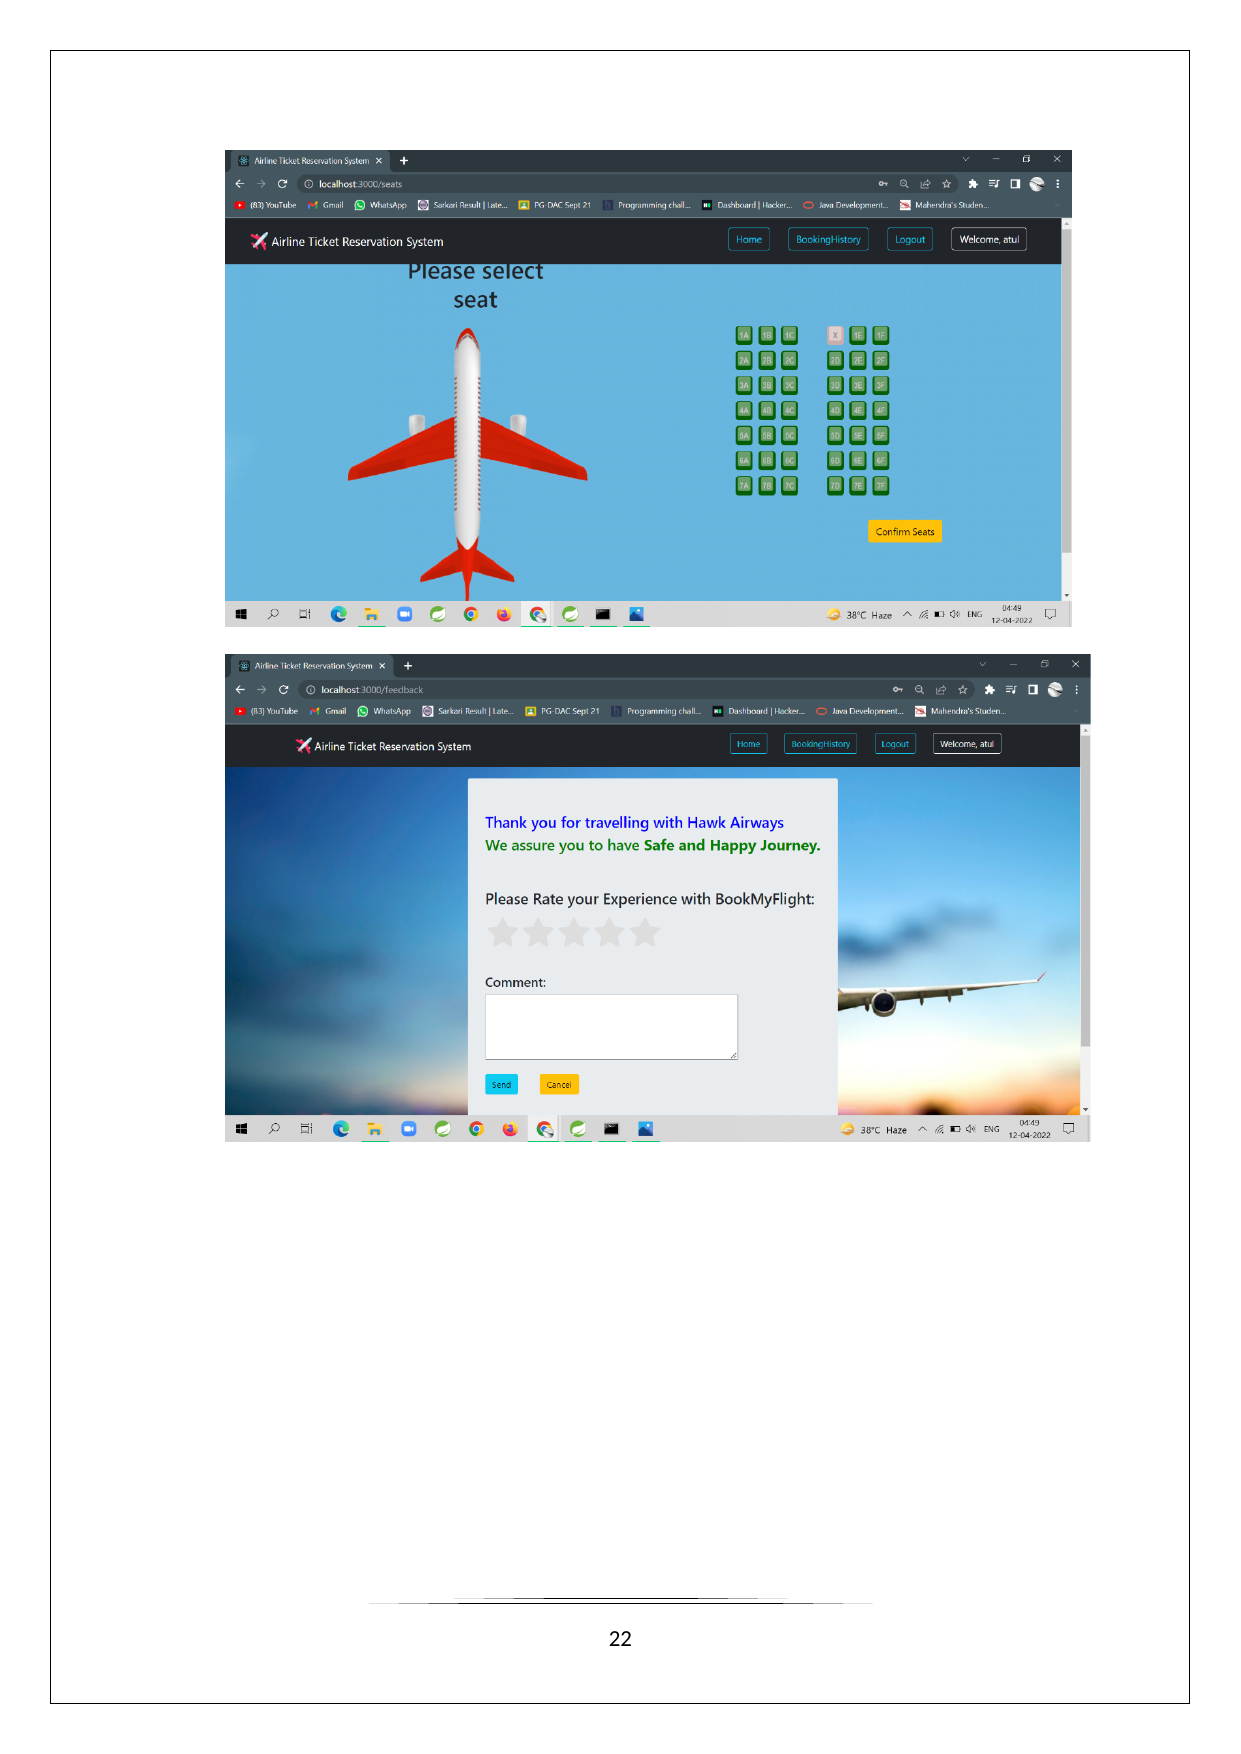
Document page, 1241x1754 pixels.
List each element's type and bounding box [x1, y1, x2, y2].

picture [225, 654, 1091, 1142]
picture [225, 150, 1072, 627]
